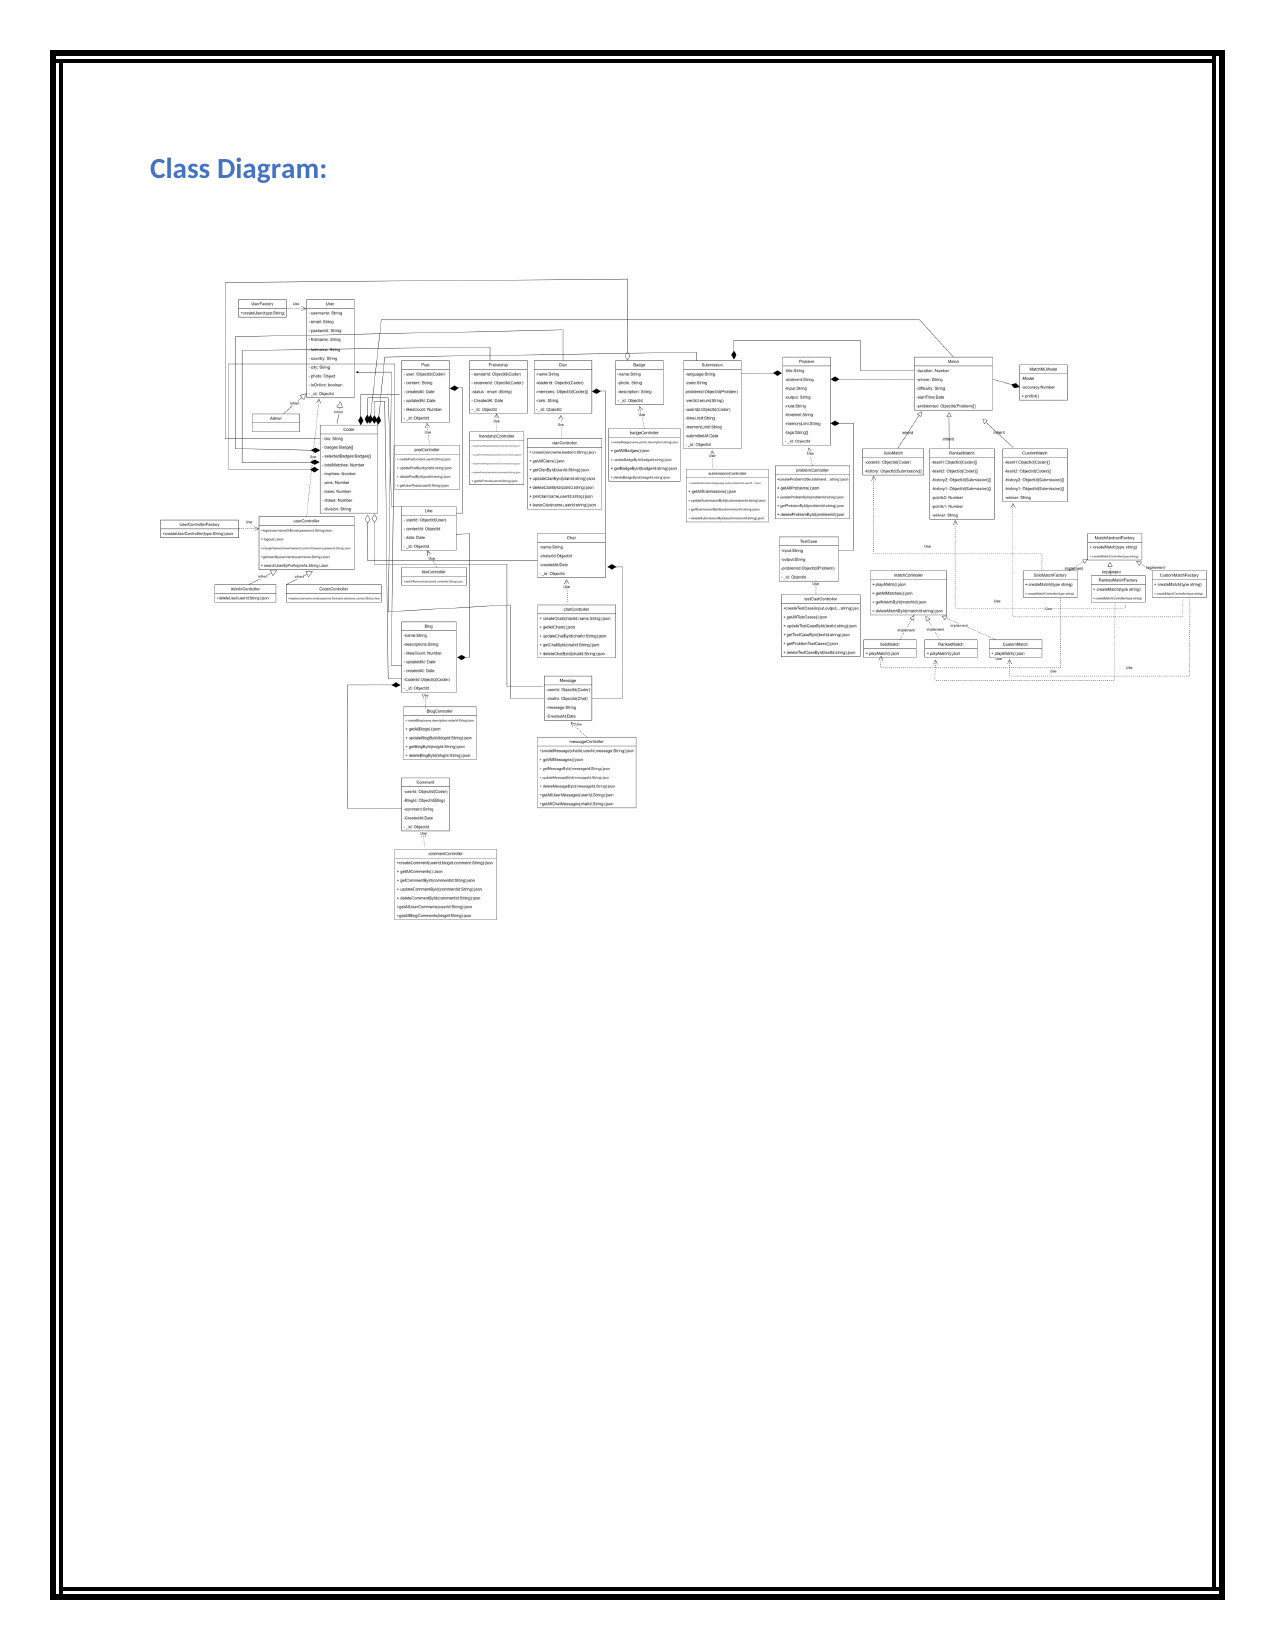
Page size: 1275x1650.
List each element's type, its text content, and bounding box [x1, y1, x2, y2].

text Class Diagram: [150, 150, 1125, 186]
picture [150, 260, 1212, 931]
